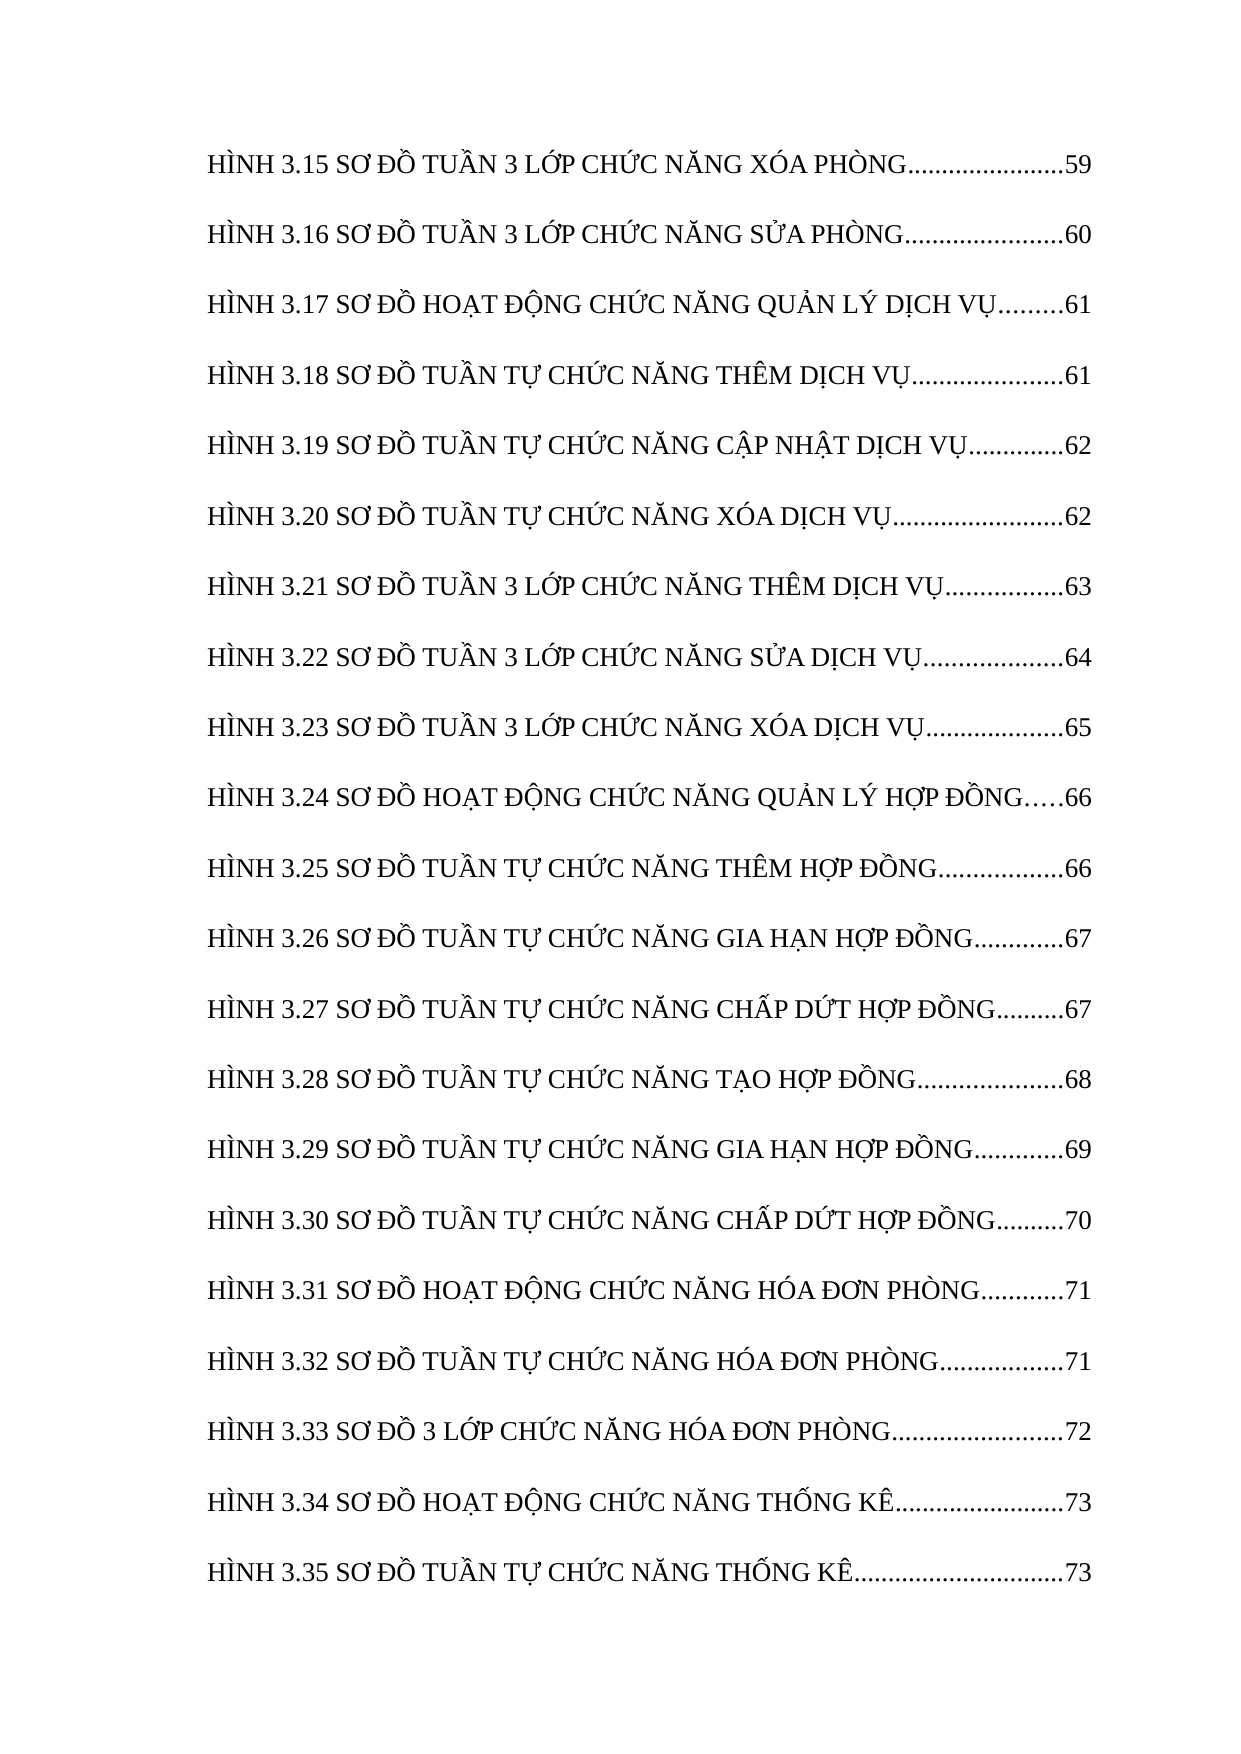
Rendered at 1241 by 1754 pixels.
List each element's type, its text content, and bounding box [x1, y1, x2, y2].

text Hình 3.30 Sơ đồ tuần tự chức năng chấp dứt hợp đồng 70 [207, 1204, 1092, 1235]
text Hình 3.19 Sơ đồ tuần tự chức năng cập nhật dịch vụ 62 [207, 429, 1092, 461]
text Hình 3.35 Sơ đồ tuần tự chức năng thống kê 73 [207, 1556, 1092, 1587]
text Hình 3.25 Sơ đồ tuần tự chức năng thêm hợp đồng 66 [207, 852, 1092, 883]
text Hình 3.26 Sơ đồ tuần tự chức năng gia hạn hợp đồng 67 [207, 922, 1092, 953]
text Hình 3.20 Sơ đồ tuần tự chức năng xóa dịch vụ 62 [207, 500, 1092, 531]
text Hình 3.27 Sơ đồ tuần tự chức năng chấp dứt hợp đồng 67 [207, 993, 1092, 1024]
text Hình 3.22 Sơ đồ tuần 3 lớp chức năng sửa dịch vụ 64 [207, 641, 1092, 672]
text Hình 3.23 Sơ đồ tuần 3 lớp chức năng xóa dịch vụ 65 [207, 711, 1092, 742]
text Hình 3.15 Sơ đồ tuần 3 lớp chức năng xóa phòng 59 [207, 148, 1092, 179]
text Hình 3.21 Sơ đồ tuần 3 lớp chức năng thêm dịch vụ 63 [207, 570, 1092, 601]
text Hình 3.34 Sơ đồ hoạt động chức năng thống kê 73 [207, 1486, 1092, 1517]
text Hình 3.24 Sơ đồ hoạt động chức năng quản lý hợp đồng 66 [207, 781, 1092, 813]
text Hình 3.16 Sơ đồ tuần 3 lớp chức năng sửa phòng 60 [207, 218, 1092, 249]
text Hình 3.33 Sơ đồ 3 lớp chức năng hóa đơn phòng 72 [207, 1415, 1092, 1446]
text Hình 3.29 Sơ đồ tuần tự chức năng gia hạn hợp đồng 69 [207, 1133, 1092, 1165]
text Hình 3.28 Sơ đồ tuần tự chức năng tạo hợp đồng 68 [207, 1063, 1092, 1094]
text Hình 3.18 Sơ đồ tuần tự chức năng thêm dịch vụ 61 [207, 359, 1092, 390]
text Hình 3.31 Sơ đồ hoạt động chức năng hóa đơn phòng 71 [207, 1274, 1092, 1306]
text Hình 3.32 Sơ đồ tuần tự chức năng hóa đơn phòng 71 [207, 1345, 1092, 1376]
text Hình 3.17 Sơ đồ hoạt động chức năng quản lý dịch vụ 61 [207, 288, 1092, 320]
